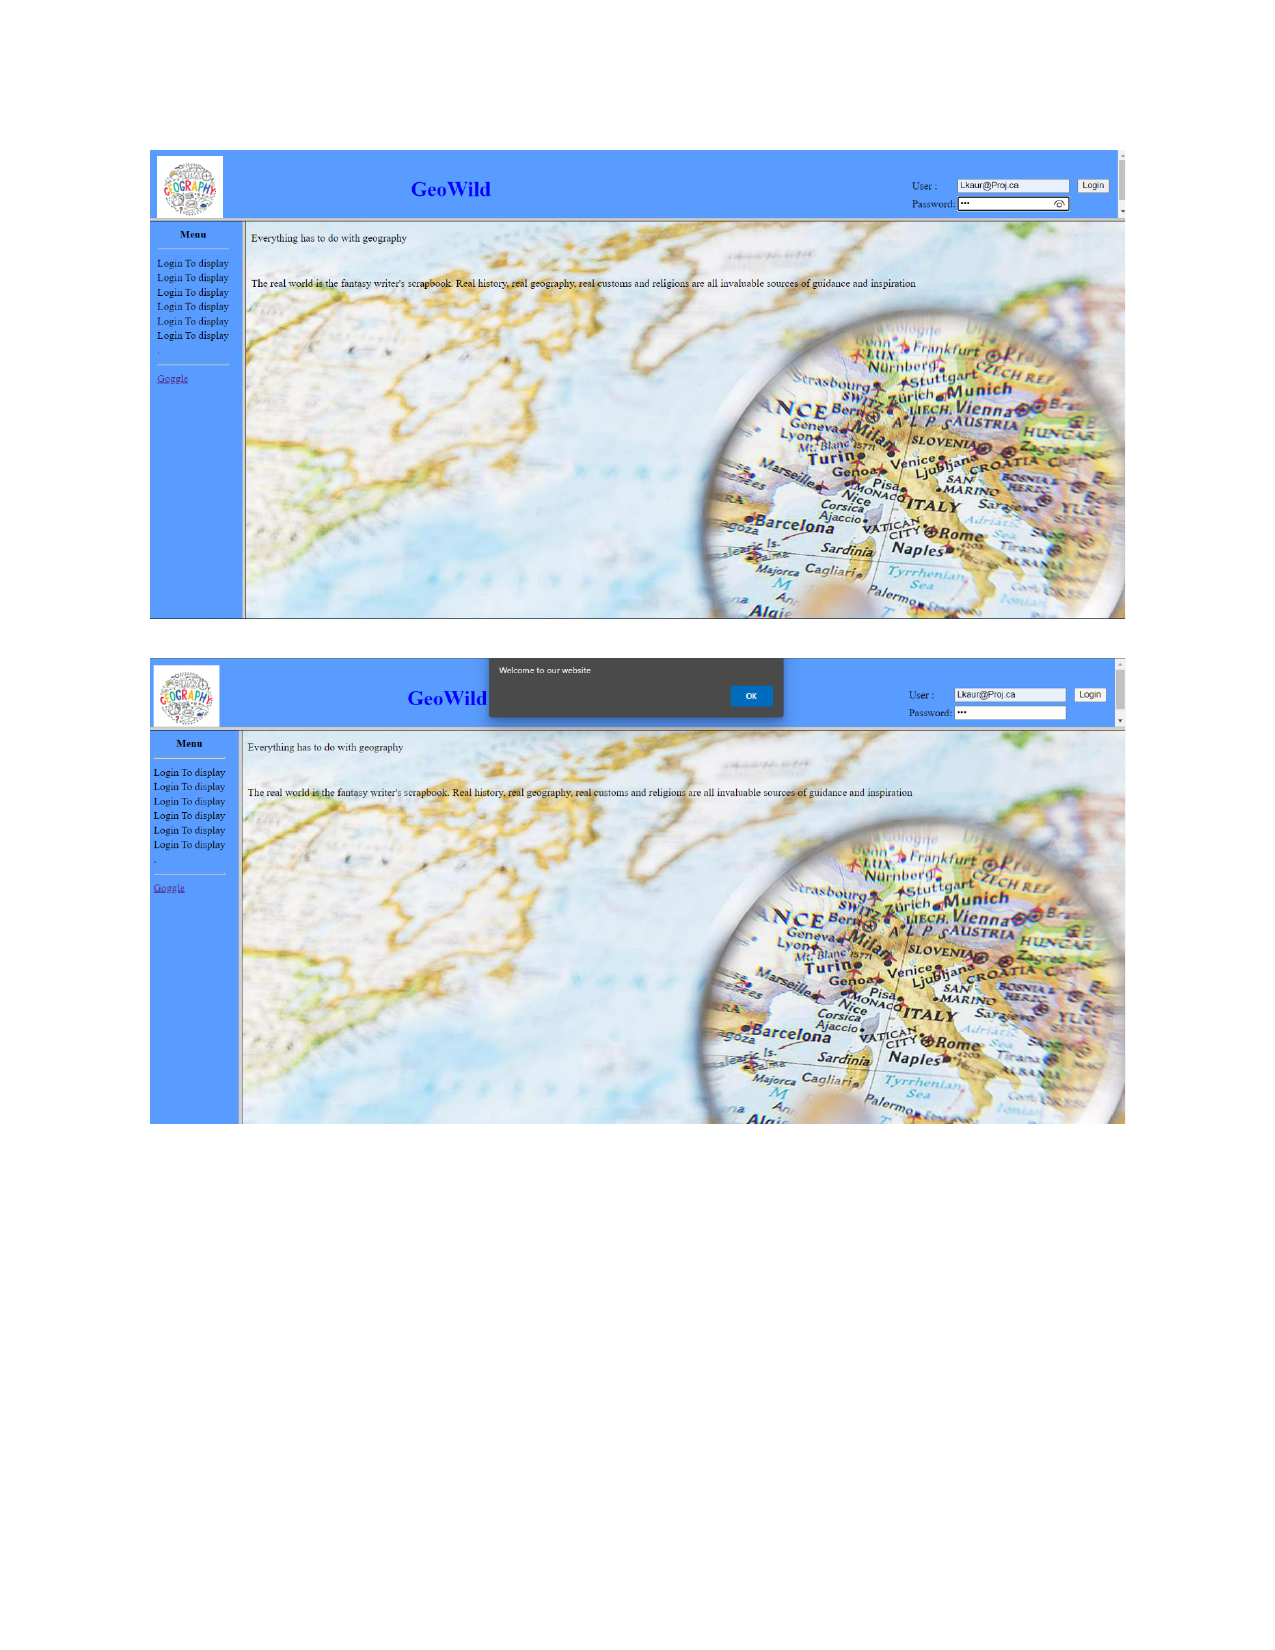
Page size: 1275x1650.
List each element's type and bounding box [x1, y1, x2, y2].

picture [150, 150, 1125, 619]
picture [150, 658, 1125, 1124]
